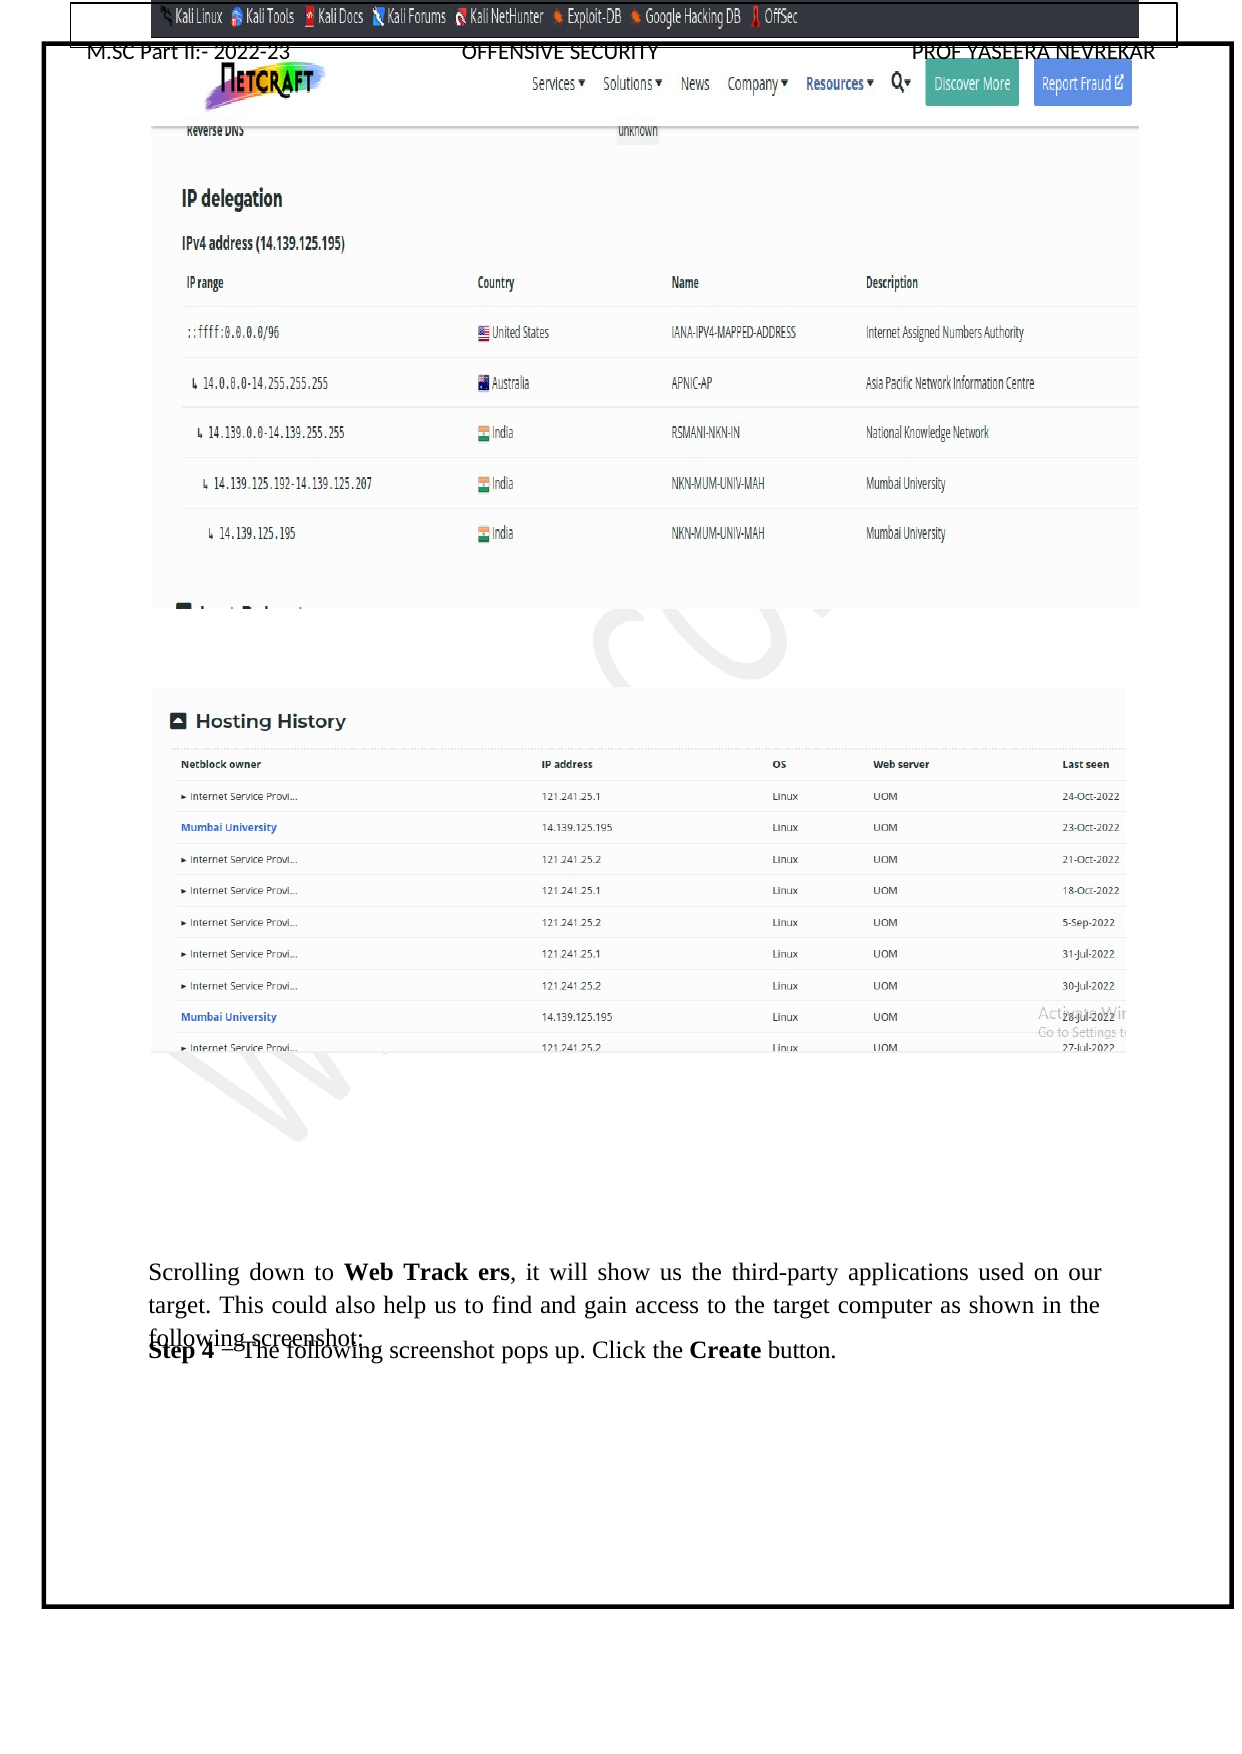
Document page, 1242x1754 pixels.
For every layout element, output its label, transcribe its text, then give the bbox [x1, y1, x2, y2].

picture [151, 4, 1139, 37]
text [86, 37, 1179, 65]
text Scrolling down to Web Track ers, it will show us the third-party applications used on our target. This could also help us to find and gain access to the target computer as shown in the following screenshot: [148, 1257, 1102, 1352]
picture [151, 65, 1139, 1142]
